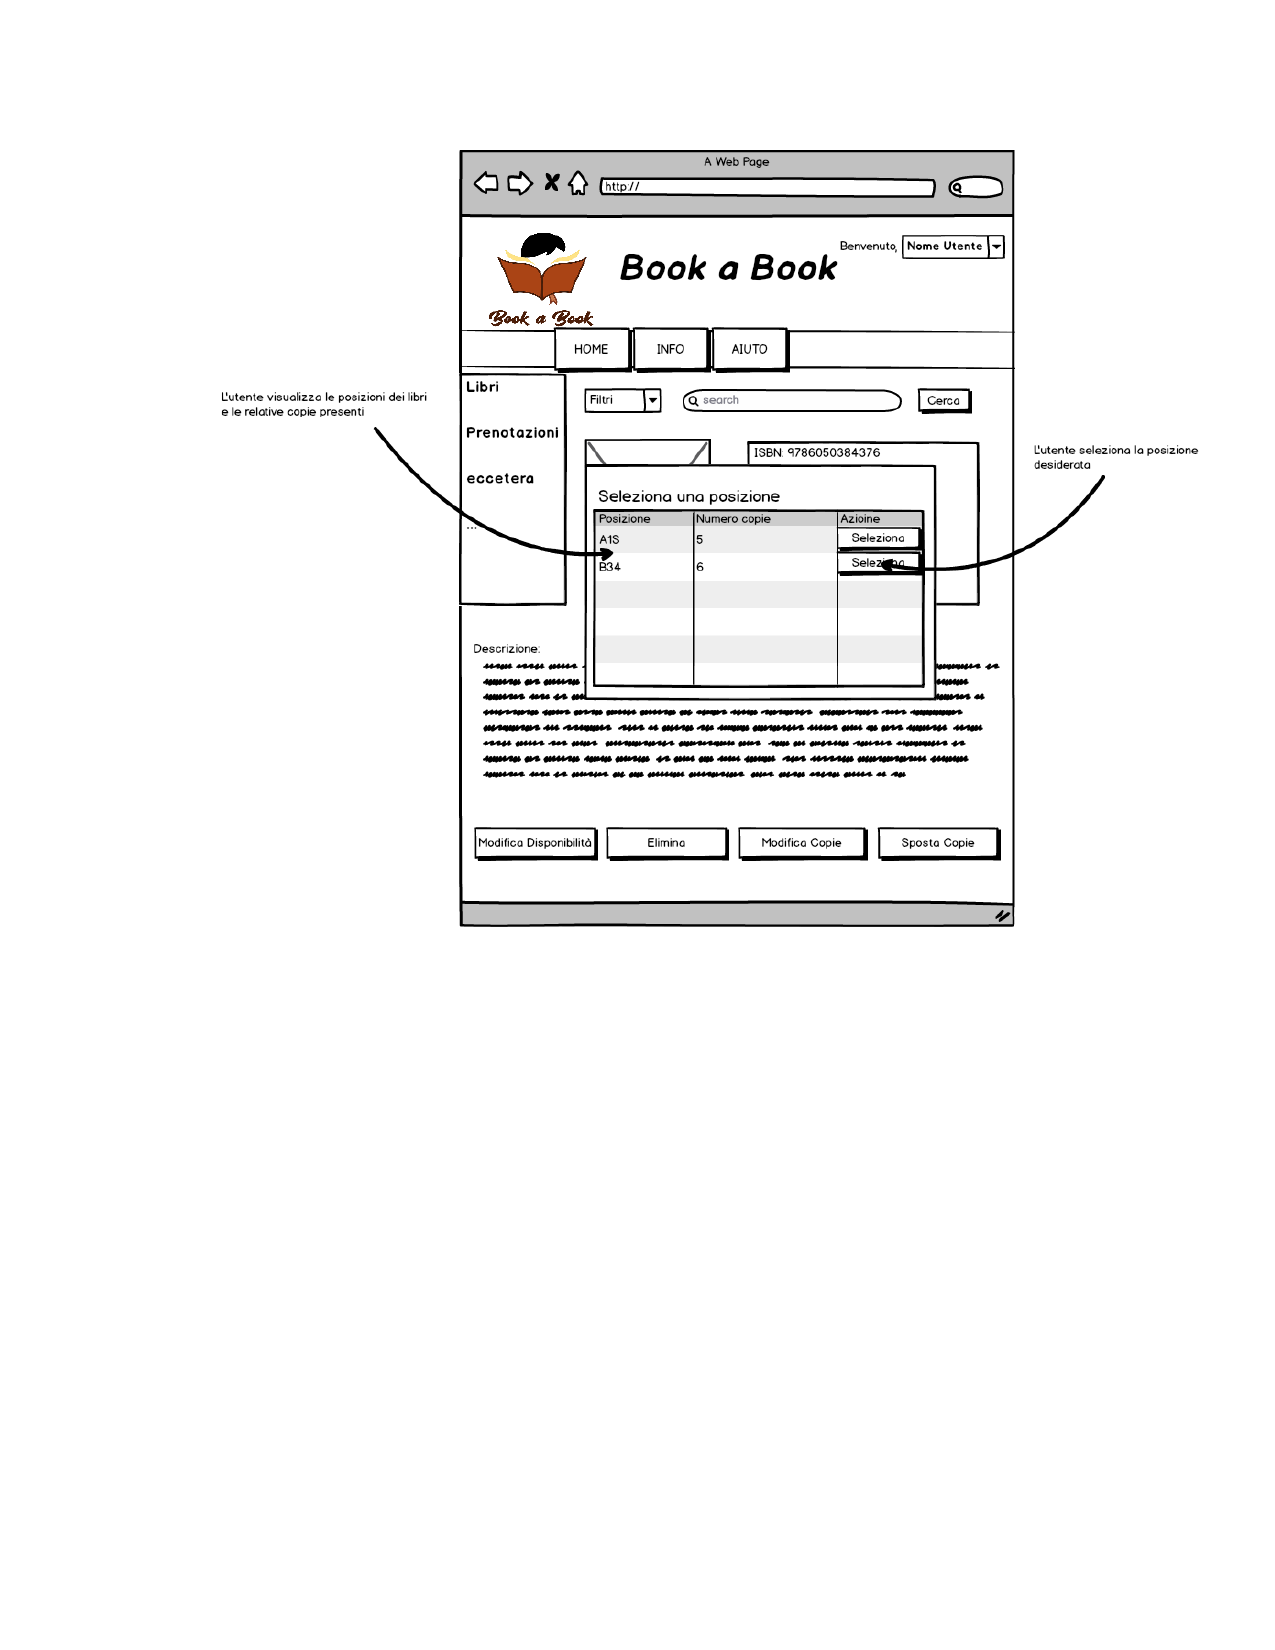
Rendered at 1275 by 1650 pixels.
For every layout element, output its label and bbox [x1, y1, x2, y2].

picture [221, 150, 1200, 927]
